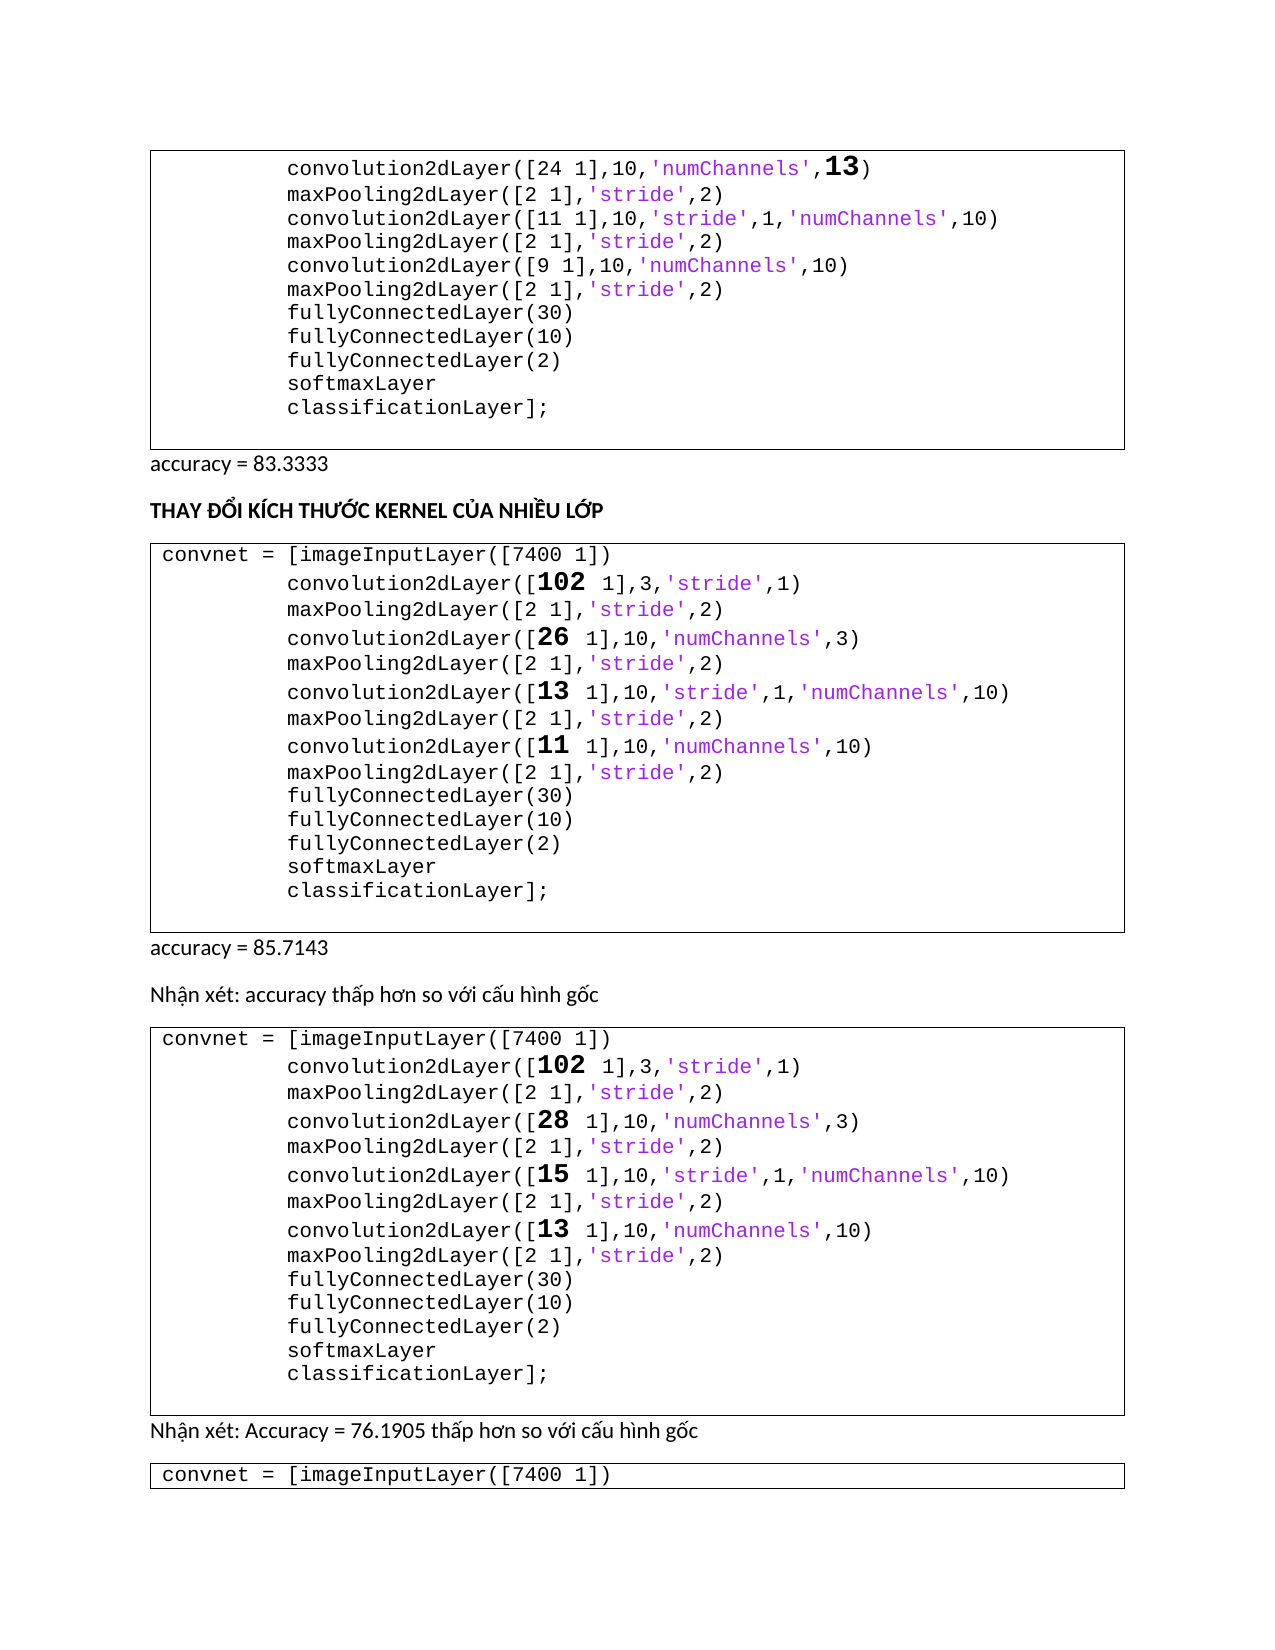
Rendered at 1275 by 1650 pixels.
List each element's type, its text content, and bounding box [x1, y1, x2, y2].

table_header convnet = [imageInputLayer([7400 1]) convolution2dLayer([102 1],3,'stride',1) maxPooling2dLayer([2 1],'stride',2) convolution2dLayer([28 1],10,'numChannels',3) maxPooling2dLayer([2 1],'stride',2) convolution2dLayer([15 1],10,'stride',1,'numChannels',10) maxPooling2dLayer([2 1],'stride',2) convolution2dLayer([13 1],10,'numChannels',10) maxPooling2dLayer([2 1],'stride',2) fullyConnectedLayer(30) fullyConnectedLayer(10) fullyConnectedLayer(2) softmaxLayer classificationLayer]; [151, 1028, 1124, 1415]
table_header convnet = [imageInputLayer([7400 1]) convolution2dLayer([102 1],3,'stride',1) maxPooling2dLayer([2 1],'stride',2) convolution2dLayer([26 1],10,'numChannels',3) maxPooling2dLayer([2 1],'stride',2) convolution2dLayer([13 1],10,'stride',1,'numChannels',10) maxPooling2dLayer([2 1],'stride',2) convolution2dLayer([11 1],10,'numChannels',10) maxPooling2dLayer([2 1],'stride',2) fullyConnectedLayer(30) fullyConnectedLayer(10) fullyConnectedLayer(2) softmaxLayer classificationLayer]; [151, 544, 1124, 932]
text THAY ĐỔI KÍCH THƯỚC KERNEL CỦA NHIỀU LỚP [150, 496, 1125, 524]
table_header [151, 151, 1124, 448]
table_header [151, 1464, 1124, 1488]
text accuracy = 85.7143 [150, 933, 1125, 961]
text Nhận xét: Accuracy = 76.1905 thấp hơn so với cấu hình gốc [150, 1416, 1125, 1444]
text Nhận xét: accuracy thấp hơn so với cấu hình gốc [150, 980, 1125, 1008]
text accuracy = 83.3333 [150, 450, 1125, 478]
